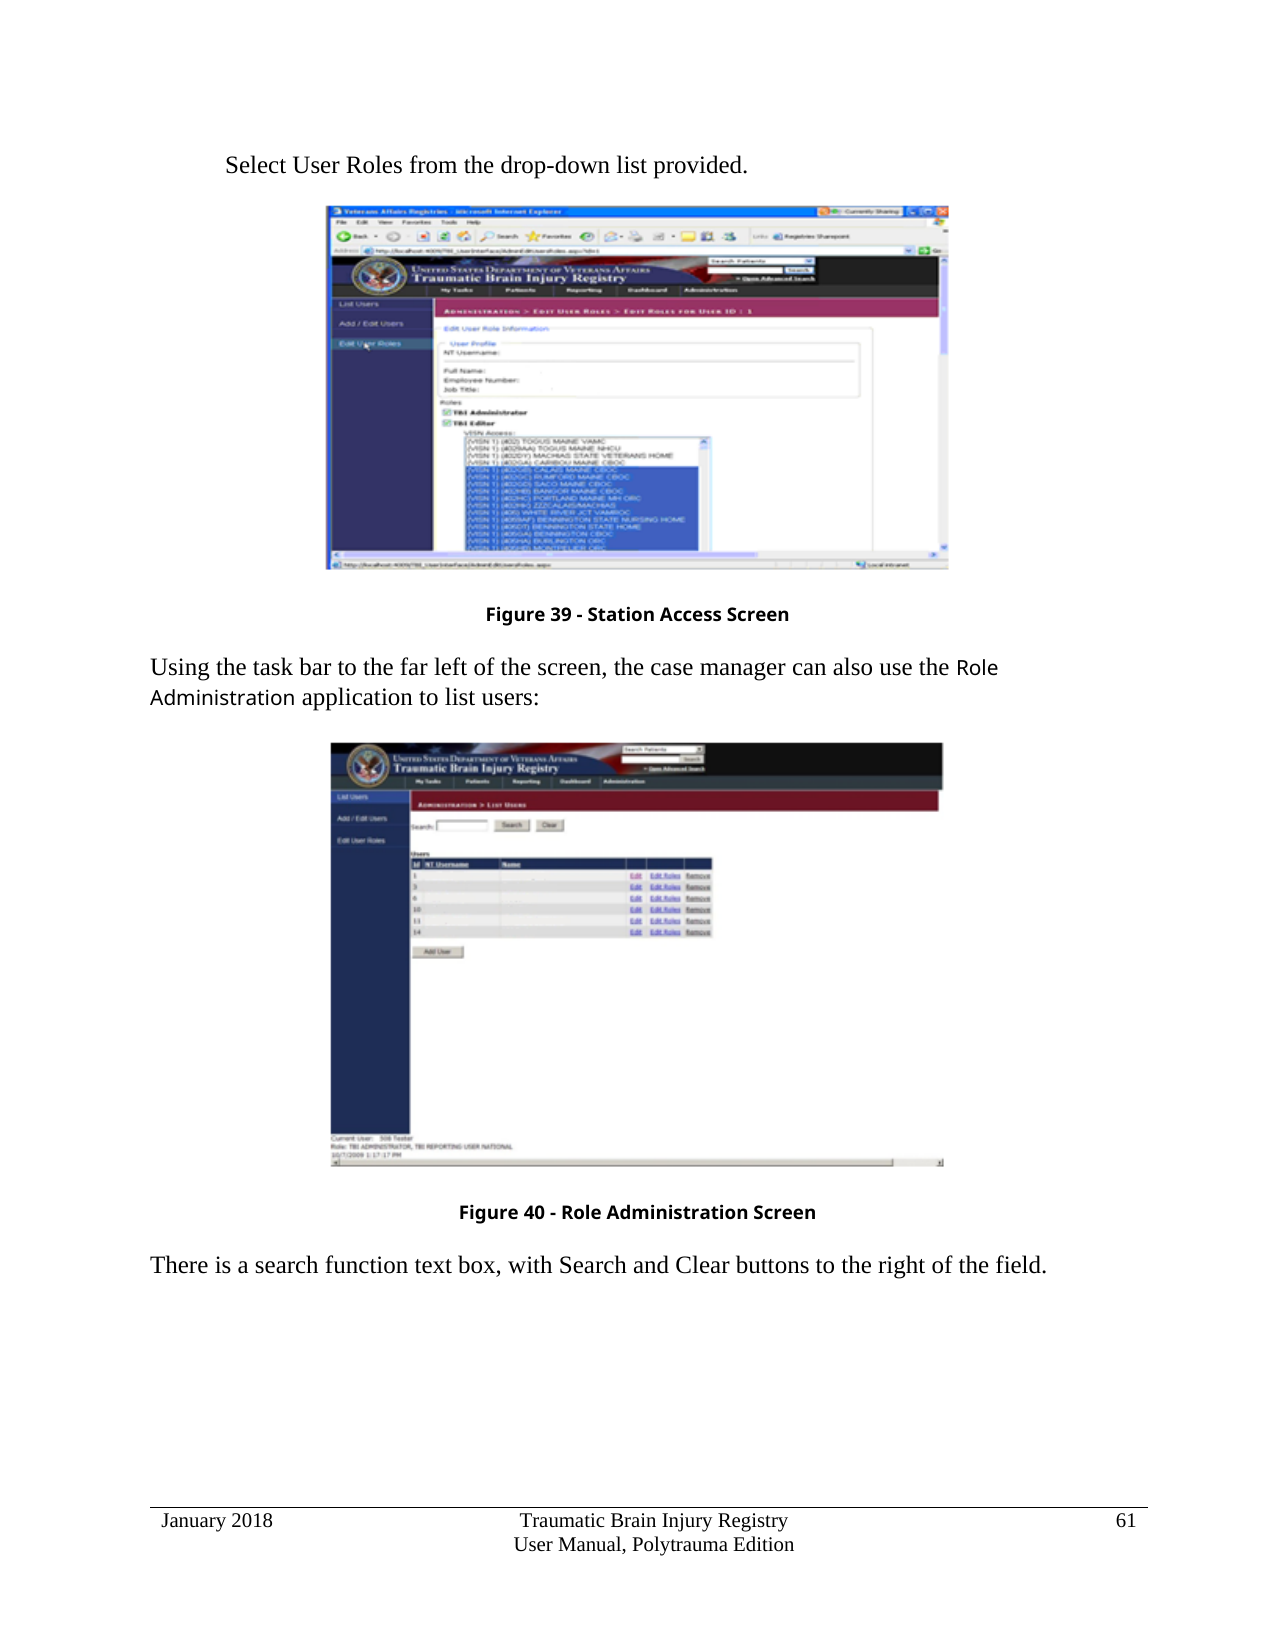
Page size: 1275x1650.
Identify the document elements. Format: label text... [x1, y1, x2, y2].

text Using the task bar to the far left of the screen, the case manager can also use the Role Administration application to list users: [150, 652, 1125, 711]
picture [323, 203, 952, 573]
text There is a search function text box, with Search and Clear buttons to the right of the field. [150, 1250, 1125, 1278]
picture [328, 740, 947, 1170]
text Select User Roles from the drop-down list provided. [225, 150, 1125, 179]
text Figure 39 - Station Access Screen [150, 602, 1125, 627]
text Figure 40 - Role Administration Screen [150, 1199, 1125, 1225]
